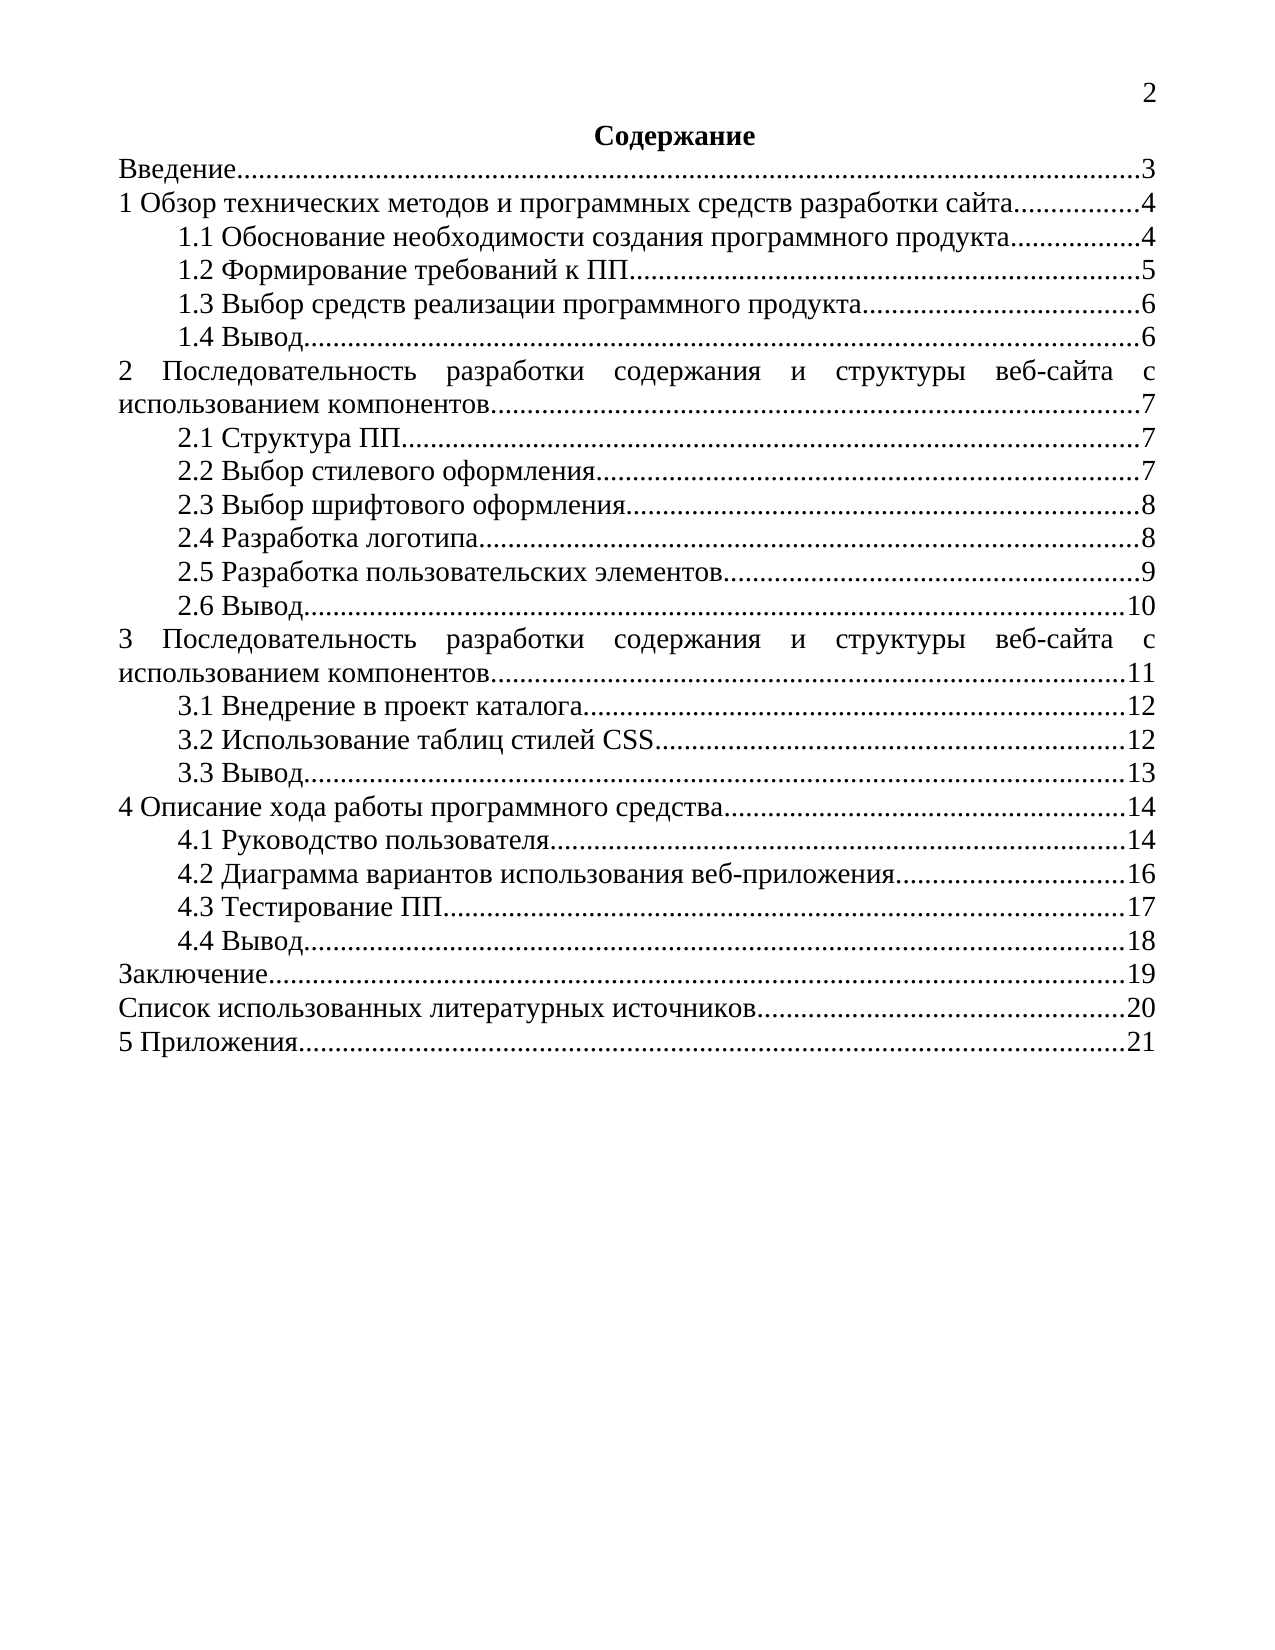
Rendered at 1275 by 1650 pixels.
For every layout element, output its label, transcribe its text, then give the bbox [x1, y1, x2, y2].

text Содержание [118, 118, 1157, 152]
